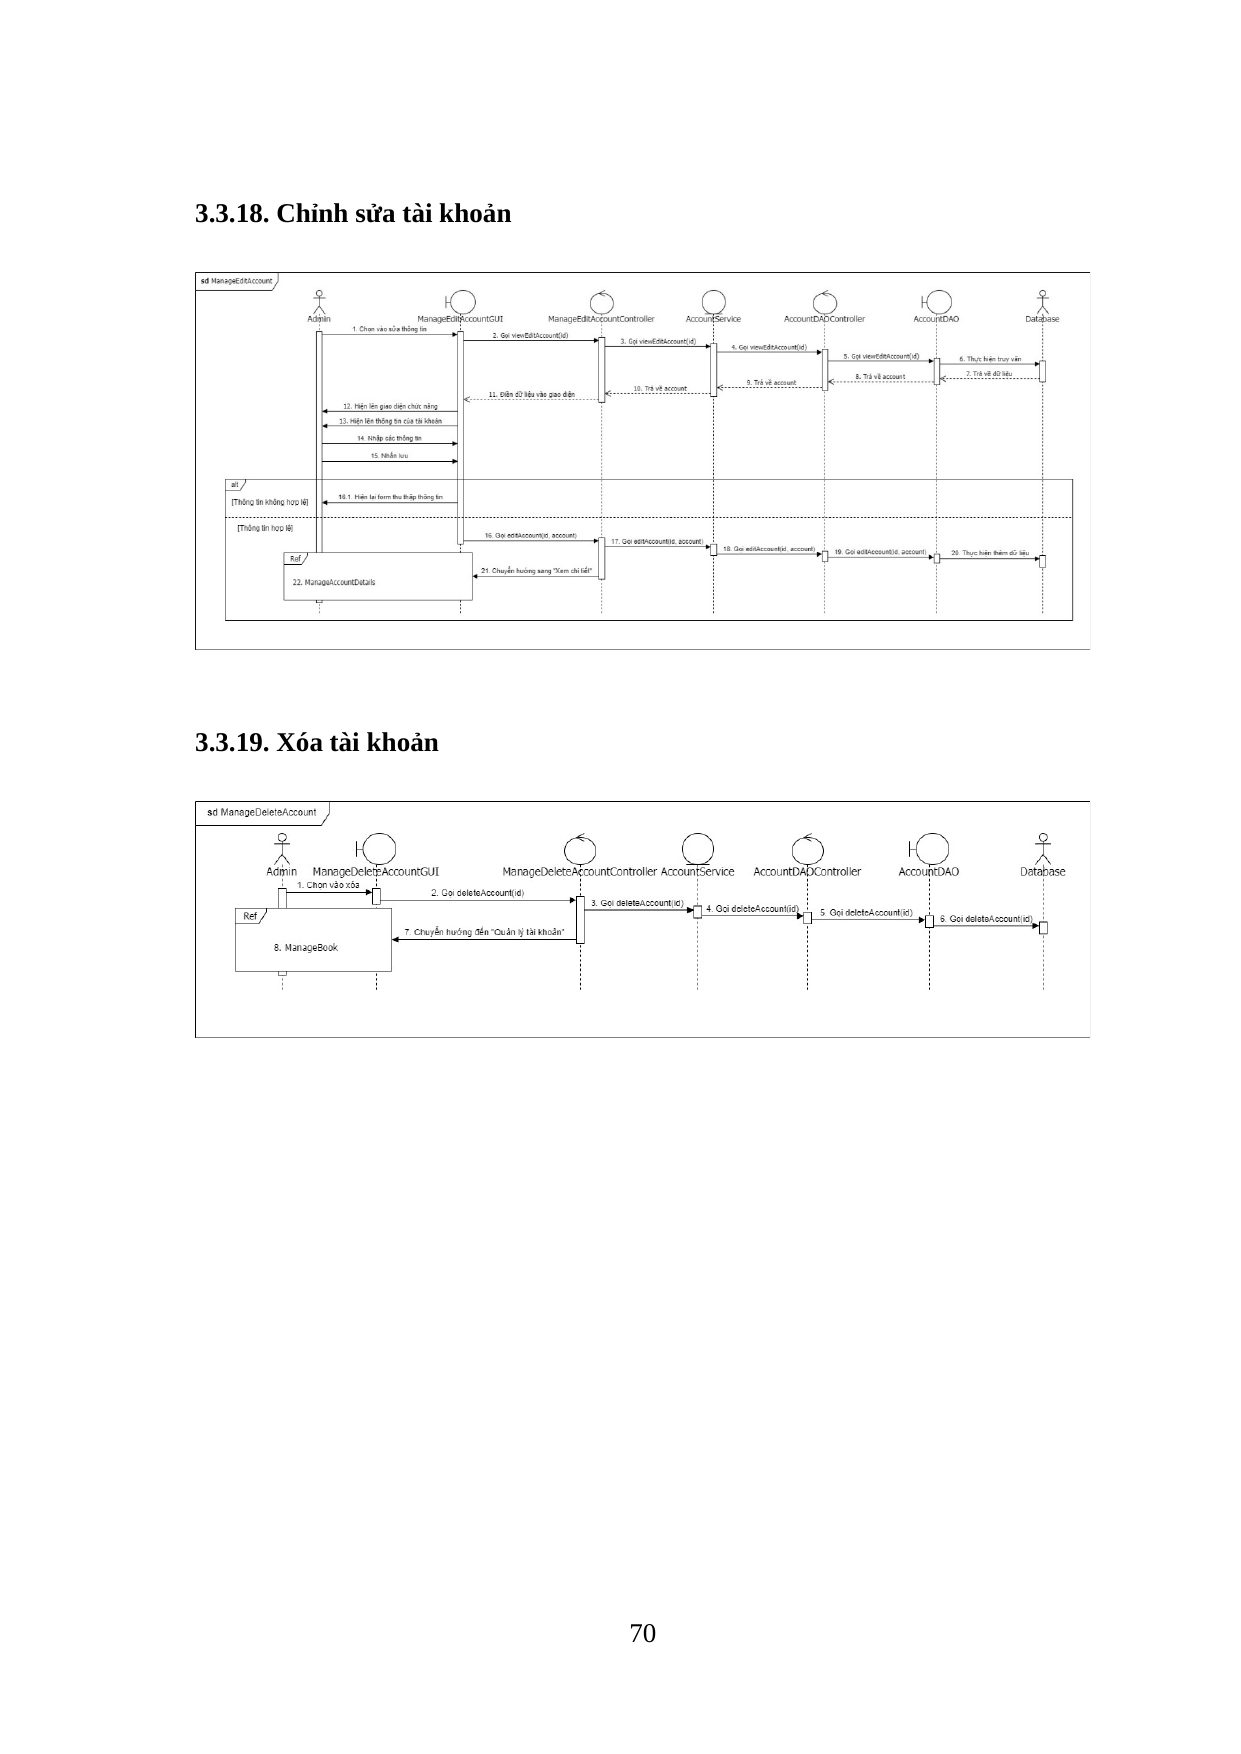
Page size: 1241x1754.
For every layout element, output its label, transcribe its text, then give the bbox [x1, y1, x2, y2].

picture [195, 801, 1091, 1038]
subtitle 3.3.19. Xóa tài khoản [195, 726, 1090, 757]
subtitle 3.3.18. Chỉnh sửa tài khoản [195, 197, 1090, 228]
picture [195, 272, 1091, 650]
